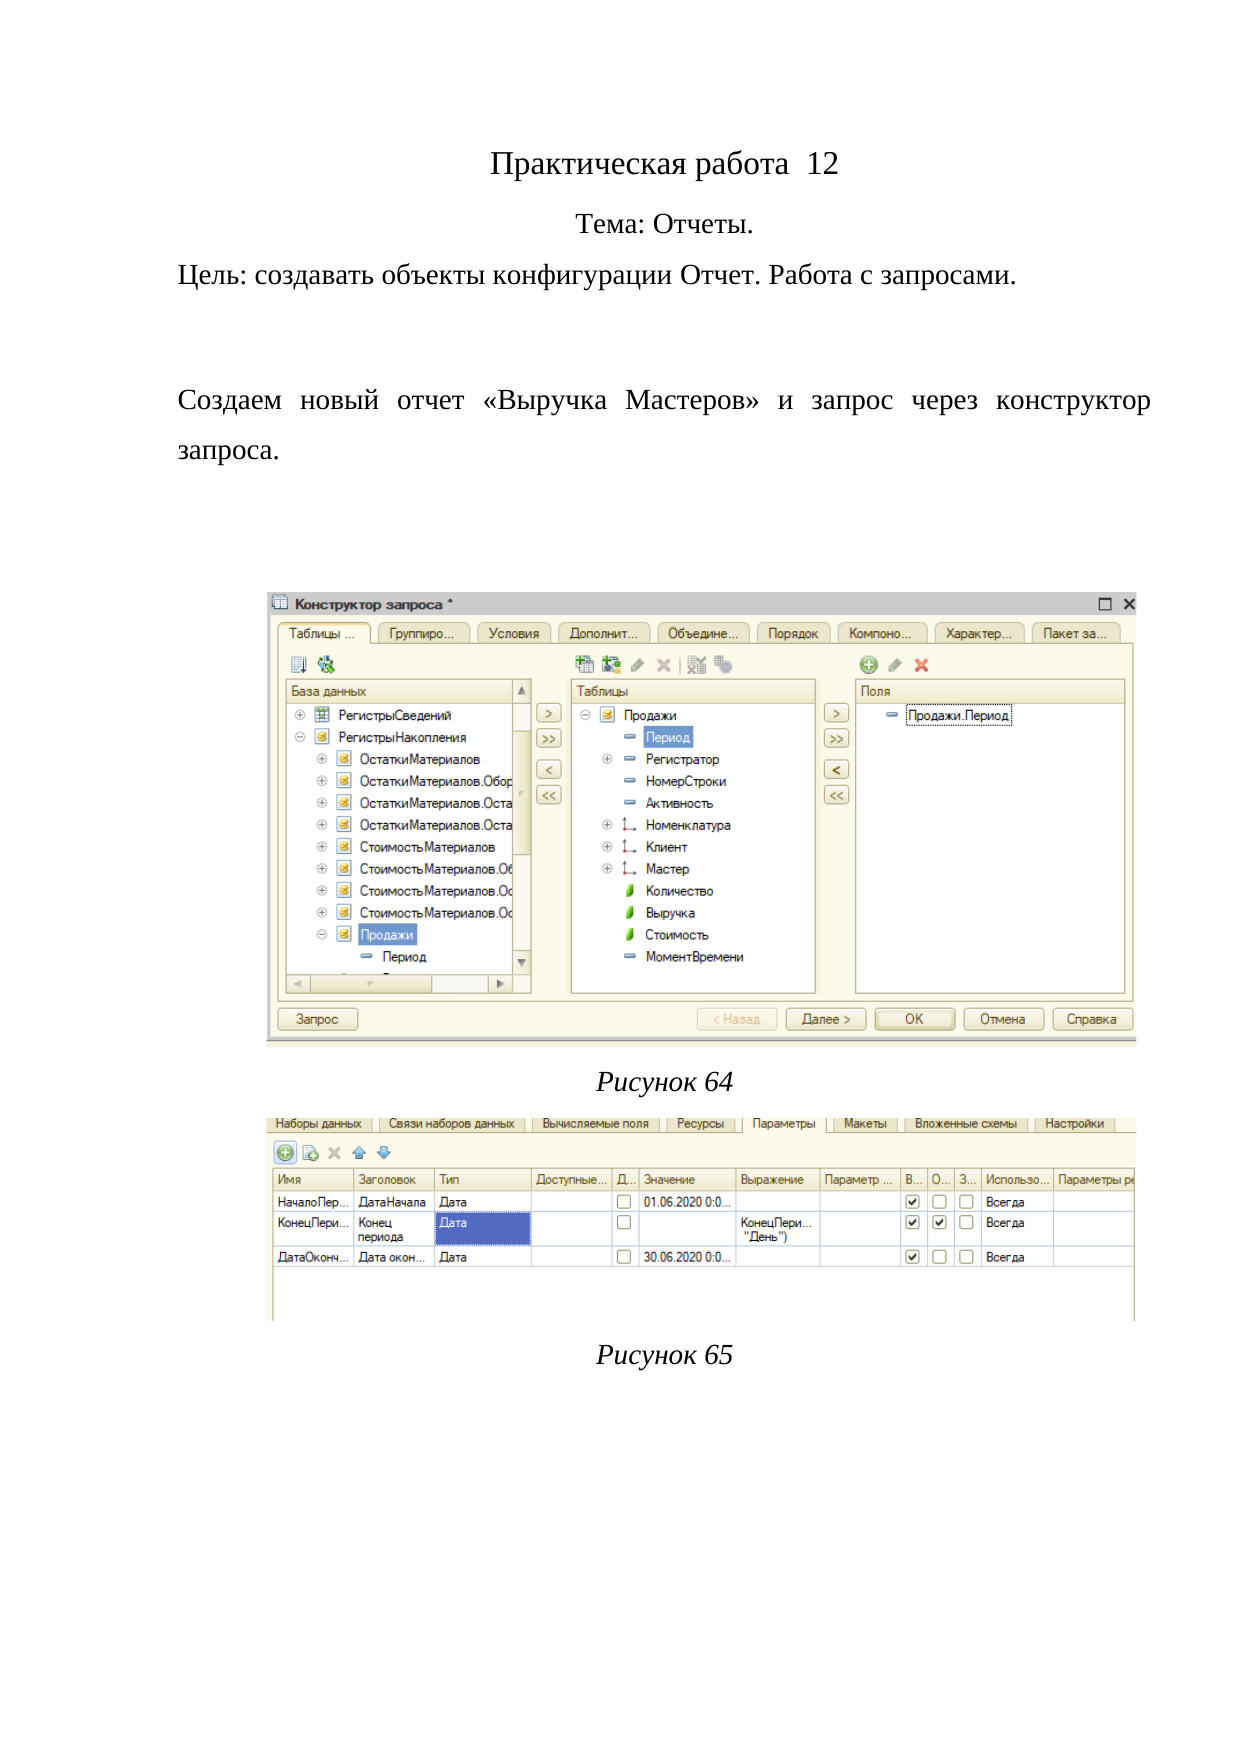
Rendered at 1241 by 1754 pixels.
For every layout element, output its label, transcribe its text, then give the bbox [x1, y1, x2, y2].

text Рисунок 64 [177, 1064, 1152, 1097]
text Создаем новый отчет «Выручка Мастеров» и запрос через конструктор запроса. [177, 382, 1152, 466]
text Рисунок 65 [177, 1337, 1152, 1371]
picture [266, 592, 1137, 1047]
text Цель: создавать объекты конфигурации Отчет. Работа с запросами. [177, 257, 1152, 290]
subtitle Практическая работа 12 [177, 143, 1152, 181]
picture [266, 1118, 1137, 1321]
text Тема: Отчеты. [177, 206, 1152, 240]
